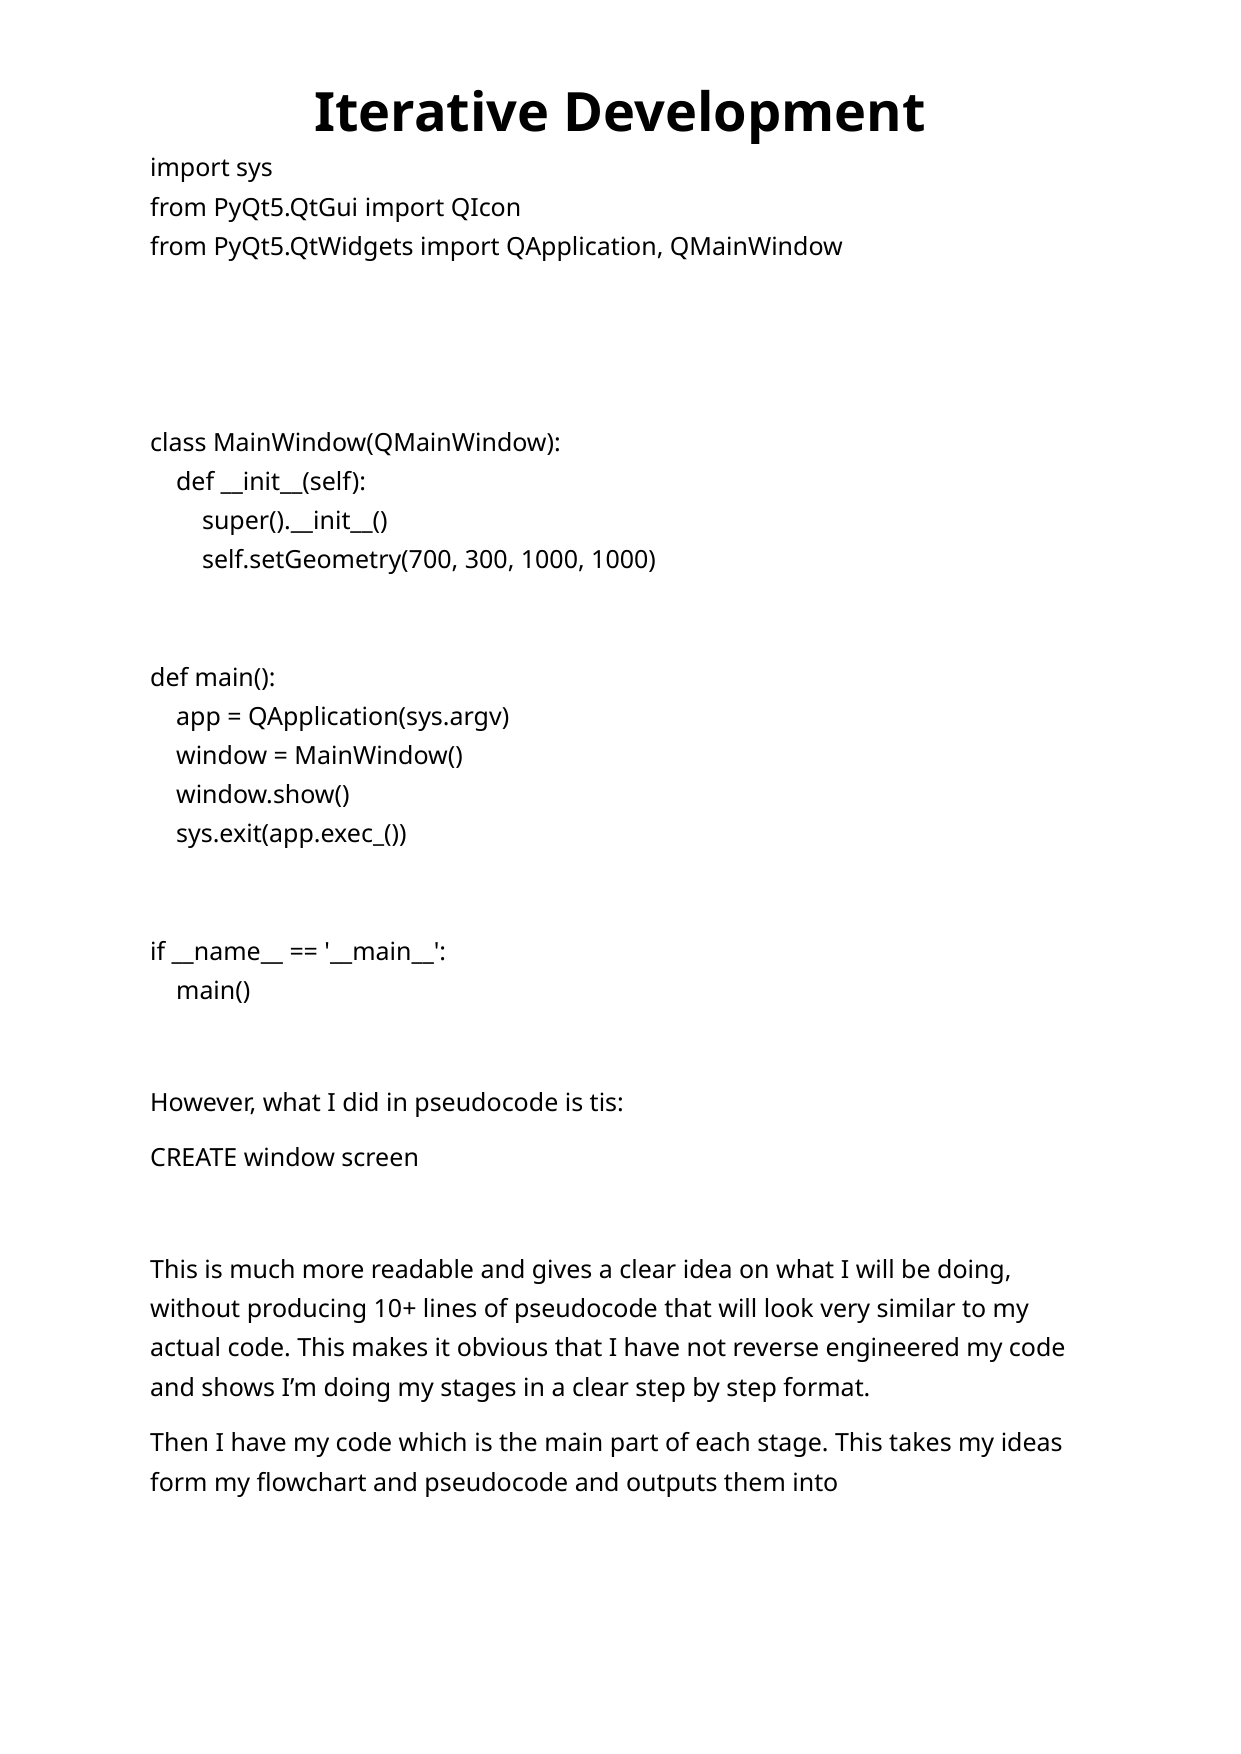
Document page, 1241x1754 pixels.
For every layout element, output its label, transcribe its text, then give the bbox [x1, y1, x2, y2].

text import sys from PyQt5.QtGui import QIcon from PyQt5.QtWidgets import QApplication, QMainWindow class MainWindow(QMainWindow): def __init__(self): super().__init__() self.setGeometry(700, 300, 1000, 1000) def main(): app = QApplication(sys.argv) window = MainWindow() window.show() sys.exit(app.exec_()) if __name__ == '__main__': main() [150, 150, 1090, 1007]
text CREATE window screen [150, 1140, 1090, 1174]
text However, what I did in pseudocode is tis: [150, 1084, 1090, 1118]
text This is much more readable and gives a clear idea on what I will be doing, without producing 10+ lines of pseudocode that will look very similar to my actual code. This makes it obvious that I have not reverse engineered my code and shows I’m doing my stages in a clear step by step format. [150, 1252, 1090, 1403]
text Then I have my code which is the main part of each stage. This takes my ideas form my flowchart and pseudocode and outputs them into [150, 1425, 1090, 1498]
